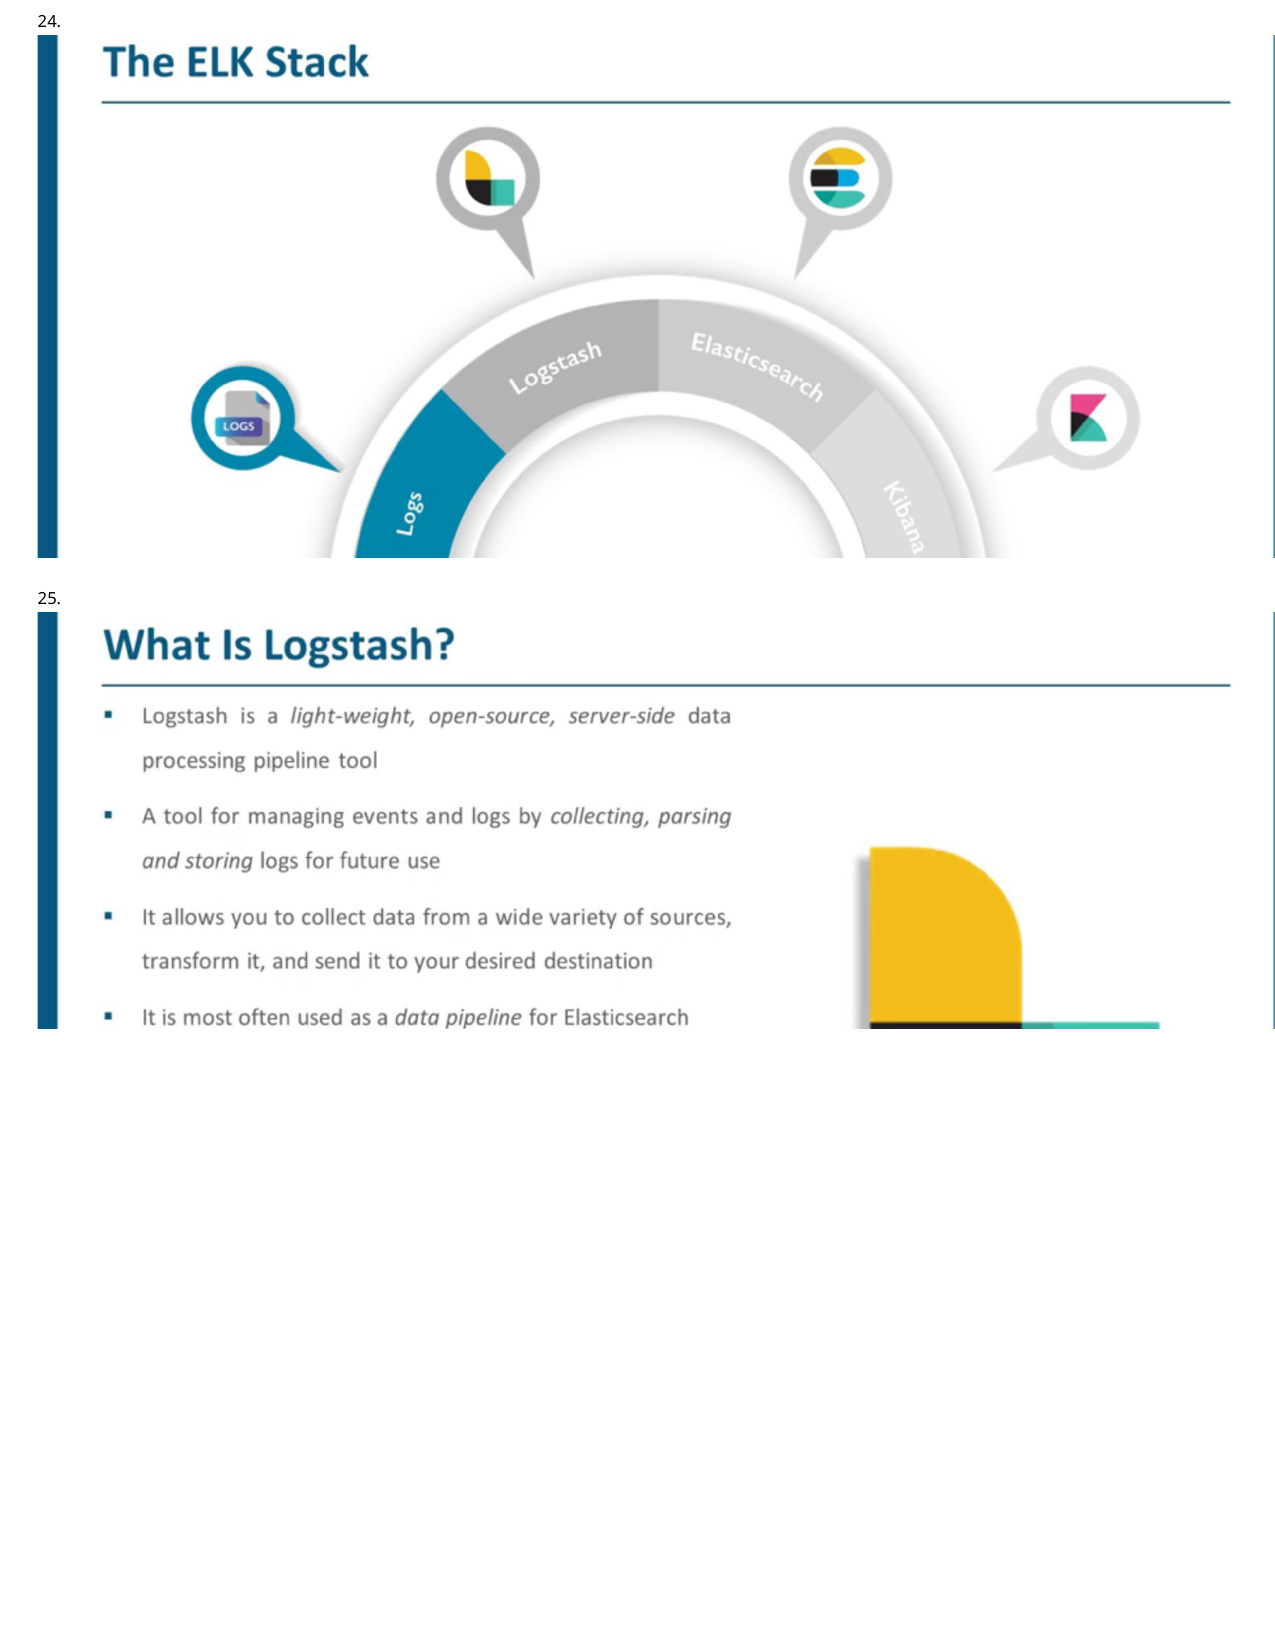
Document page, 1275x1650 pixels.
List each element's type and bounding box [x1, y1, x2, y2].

picture [56, 35, 1275, 558]
picture [397, 492, 424, 536]
picture [56, 612, 1275, 1029]
